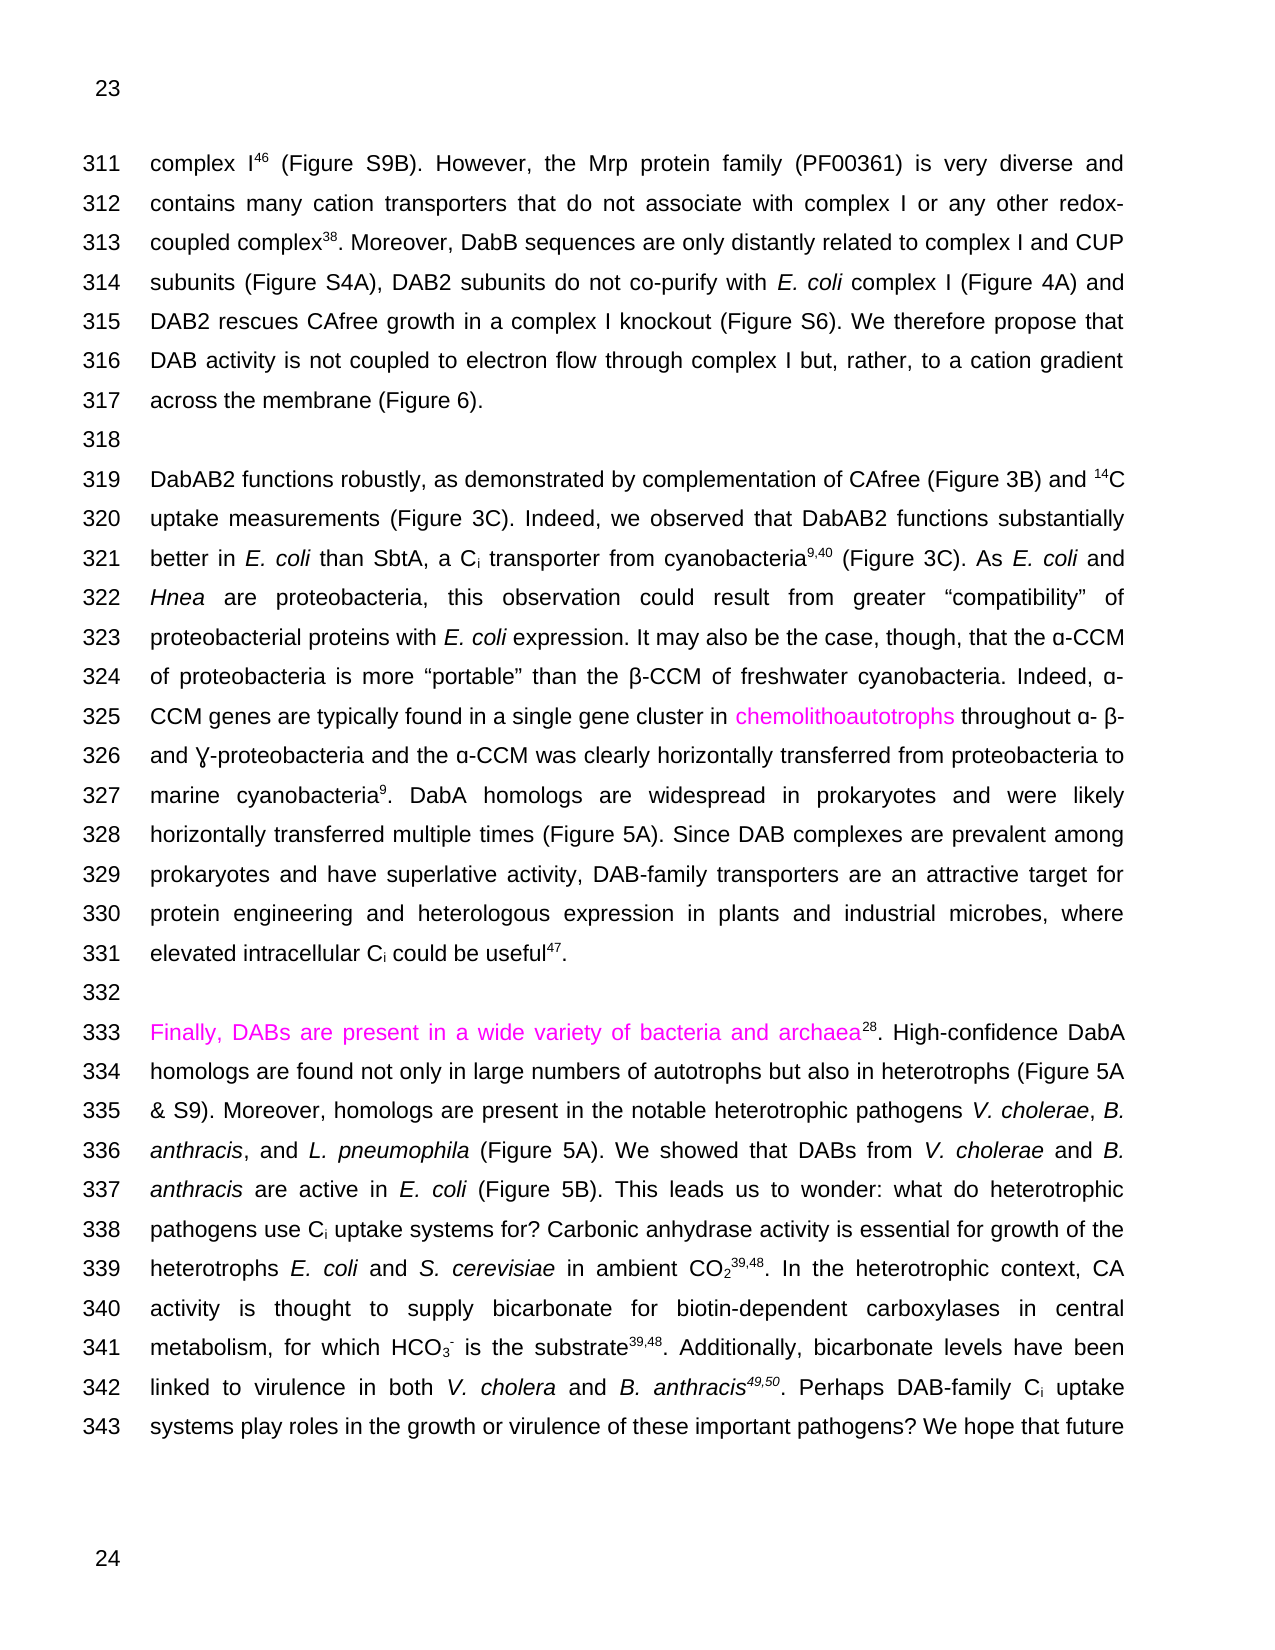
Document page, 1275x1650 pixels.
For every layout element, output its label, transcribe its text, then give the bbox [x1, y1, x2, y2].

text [150, 150, 1125, 413]
text DabAB2 functions robustly, as demonstrated by complementation of CAfree (Figure 3B) and 14C uptake measurements (Figure 3C). Indeed, we observed that DabAB2 functions substantially better in E. coli than SbtA, a Ci transporter from cyanobacteria9,40 (Figure 3C). As E. coli and Hnea are proteobacteria, this observation could result from greater “compatibility” of proteobacterial proteins with E. coli expression. It may also be the case, though, that the ɑ-CCM of proteobacteria is more “portable” than the β-CCM of freshwater cyanobacteria. Indeed, ɑ-CCM genes are typically found in a single gene cluster in chemolithoautotrophs throughout ɑ- β- and Ɣ-proteobacteria and the ɑ-CCM was clearly horizontally transferred from proteobacteria to marine cyanobacteria9. DabA homologs are widespread in prokaryotes and were likely horizontally transferred multiple times (Figure 5A). Since DAB complexes are prevalent among prokaryotes and have superlative activity, DAB-family transporters are an attractive target for protein engineering and heterologous expression in plants and industrial microbes, where elevated intracellular Ci could be useful47. [150, 466, 1125, 966]
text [150, 1018, 1125, 1440]
